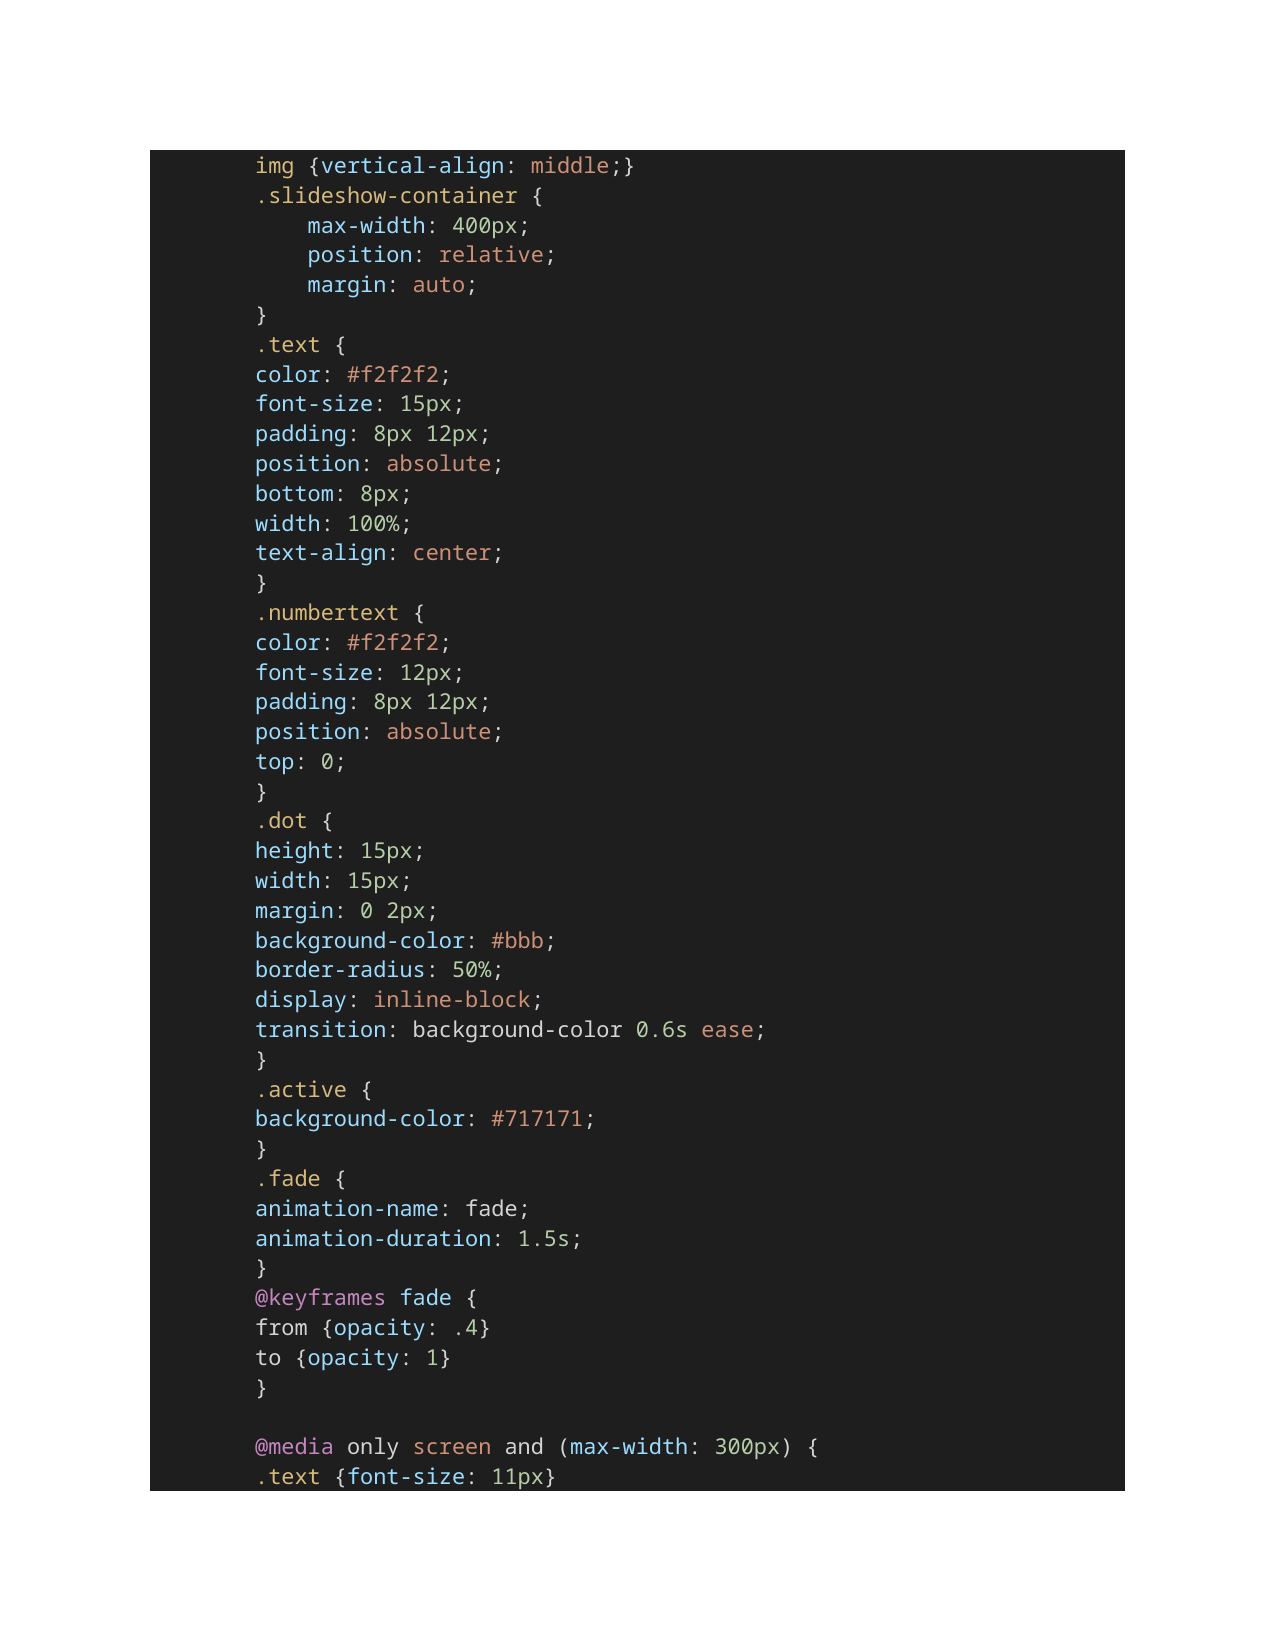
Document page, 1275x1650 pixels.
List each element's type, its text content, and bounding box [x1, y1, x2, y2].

text font-size: 15px; [150, 388, 1125, 418]
text animation-duration: 1.5s; [150, 1222, 1125, 1252]
text position: relative; [150, 239, 1125, 269]
text width: 100%; [150, 507, 1125, 537]
text bottom: 8px; [150, 478, 1125, 507]
text .dot { [150, 805, 1125, 835]
text border-radius: 50%; [150, 954, 1125, 984]
text margin: 0 2px; [150, 895, 1125, 924]
text position: absolute; [150, 448, 1125, 478]
text to {opacity: 1} [150, 1342, 1125, 1371]
text height: 15px; [150, 835, 1125, 865]
text width: 15px; [150, 865, 1125, 895]
text .slideshow-container { [150, 180, 1125, 209]
text background-color: #717171; [150, 1103, 1125, 1133]
text .numbertext { [150, 597, 1125, 627]
text font-size: 12px; [150, 656, 1125, 686]
text } [150, 1044, 1125, 1073]
text position: absolute; [150, 716, 1125, 746]
text @media only screen and (max-width: 300px) { [150, 1431, 1125, 1461]
text } [150, 299, 1125, 329]
text } [150, 1133, 1125, 1163]
text padding: 8px 12px; [150, 418, 1125, 448]
text text-align: center; [150, 537, 1125, 567]
text @keyframes fade { [150, 1282, 1125, 1312]
text img {vertical-align: middle;} [150, 150, 1125, 180]
text from {opacity: .4} [150, 1312, 1125, 1342]
text margin: auto; [150, 269, 1125, 299]
text .text {font-size: 11px} [150, 1461, 1125, 1491]
text transition: background-color 0.6s ease; [150, 1014, 1125, 1044]
text background-color: #bbb; [150, 924, 1125, 954]
text } [150, 1371, 1125, 1401]
text .text { [150, 329, 1125, 358]
text .active { [150, 1073, 1125, 1103]
text color: #f2f2f2; [150, 627, 1125, 656]
text } [150, 567, 1125, 597]
text animation-name: fade; [150, 1193, 1125, 1222]
text color: #f2f2f2; [150, 358, 1125, 388]
text padding: 8px 12px; [150, 686, 1125, 716]
text } [150, 1252, 1125, 1282]
text .fade { [150, 1163, 1125, 1193]
text max-width: 400px; [150, 209, 1125, 239]
text display: inline-block; [150, 984, 1125, 1014]
text } [150, 776, 1125, 805]
text top: 0; [150, 746, 1125, 776]
